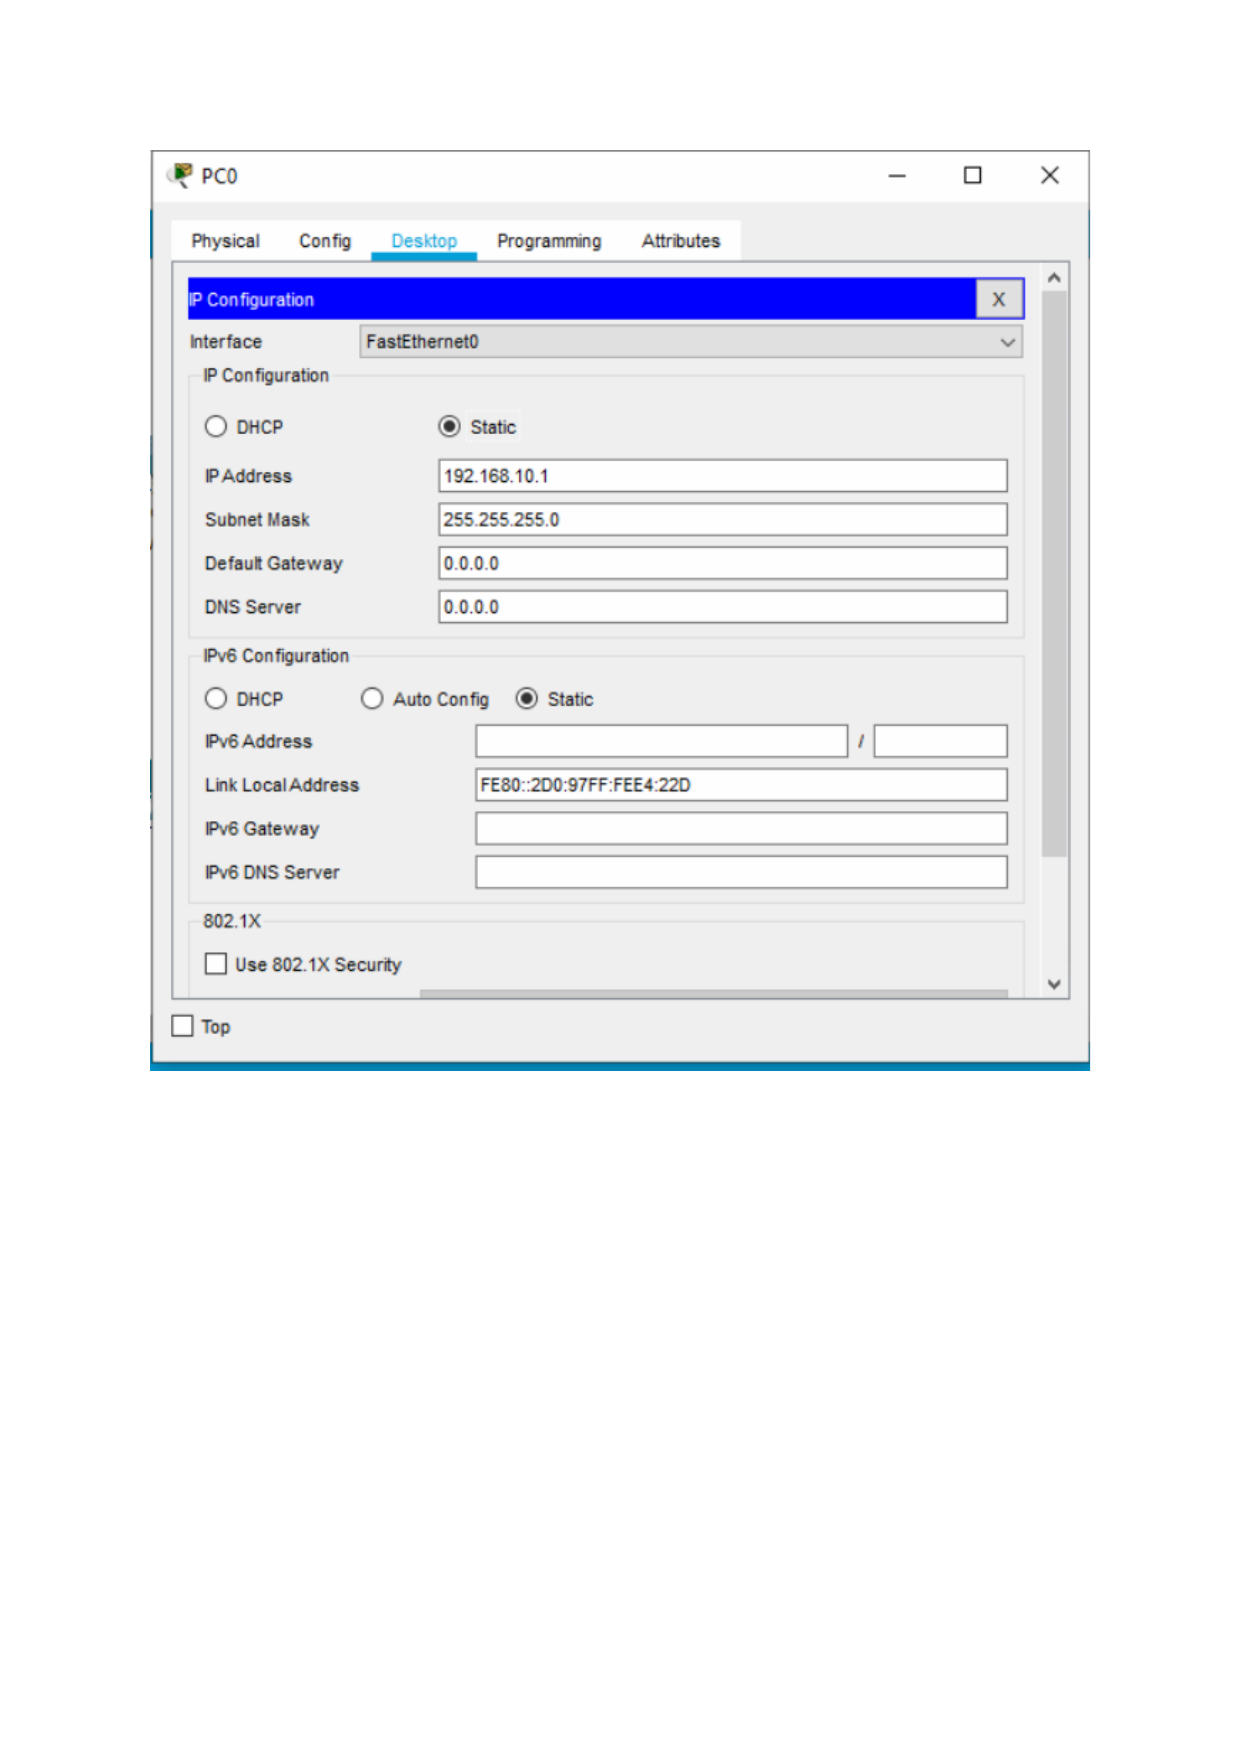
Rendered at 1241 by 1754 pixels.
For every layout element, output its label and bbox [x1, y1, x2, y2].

picture [150, 150, 1091, 1063]
